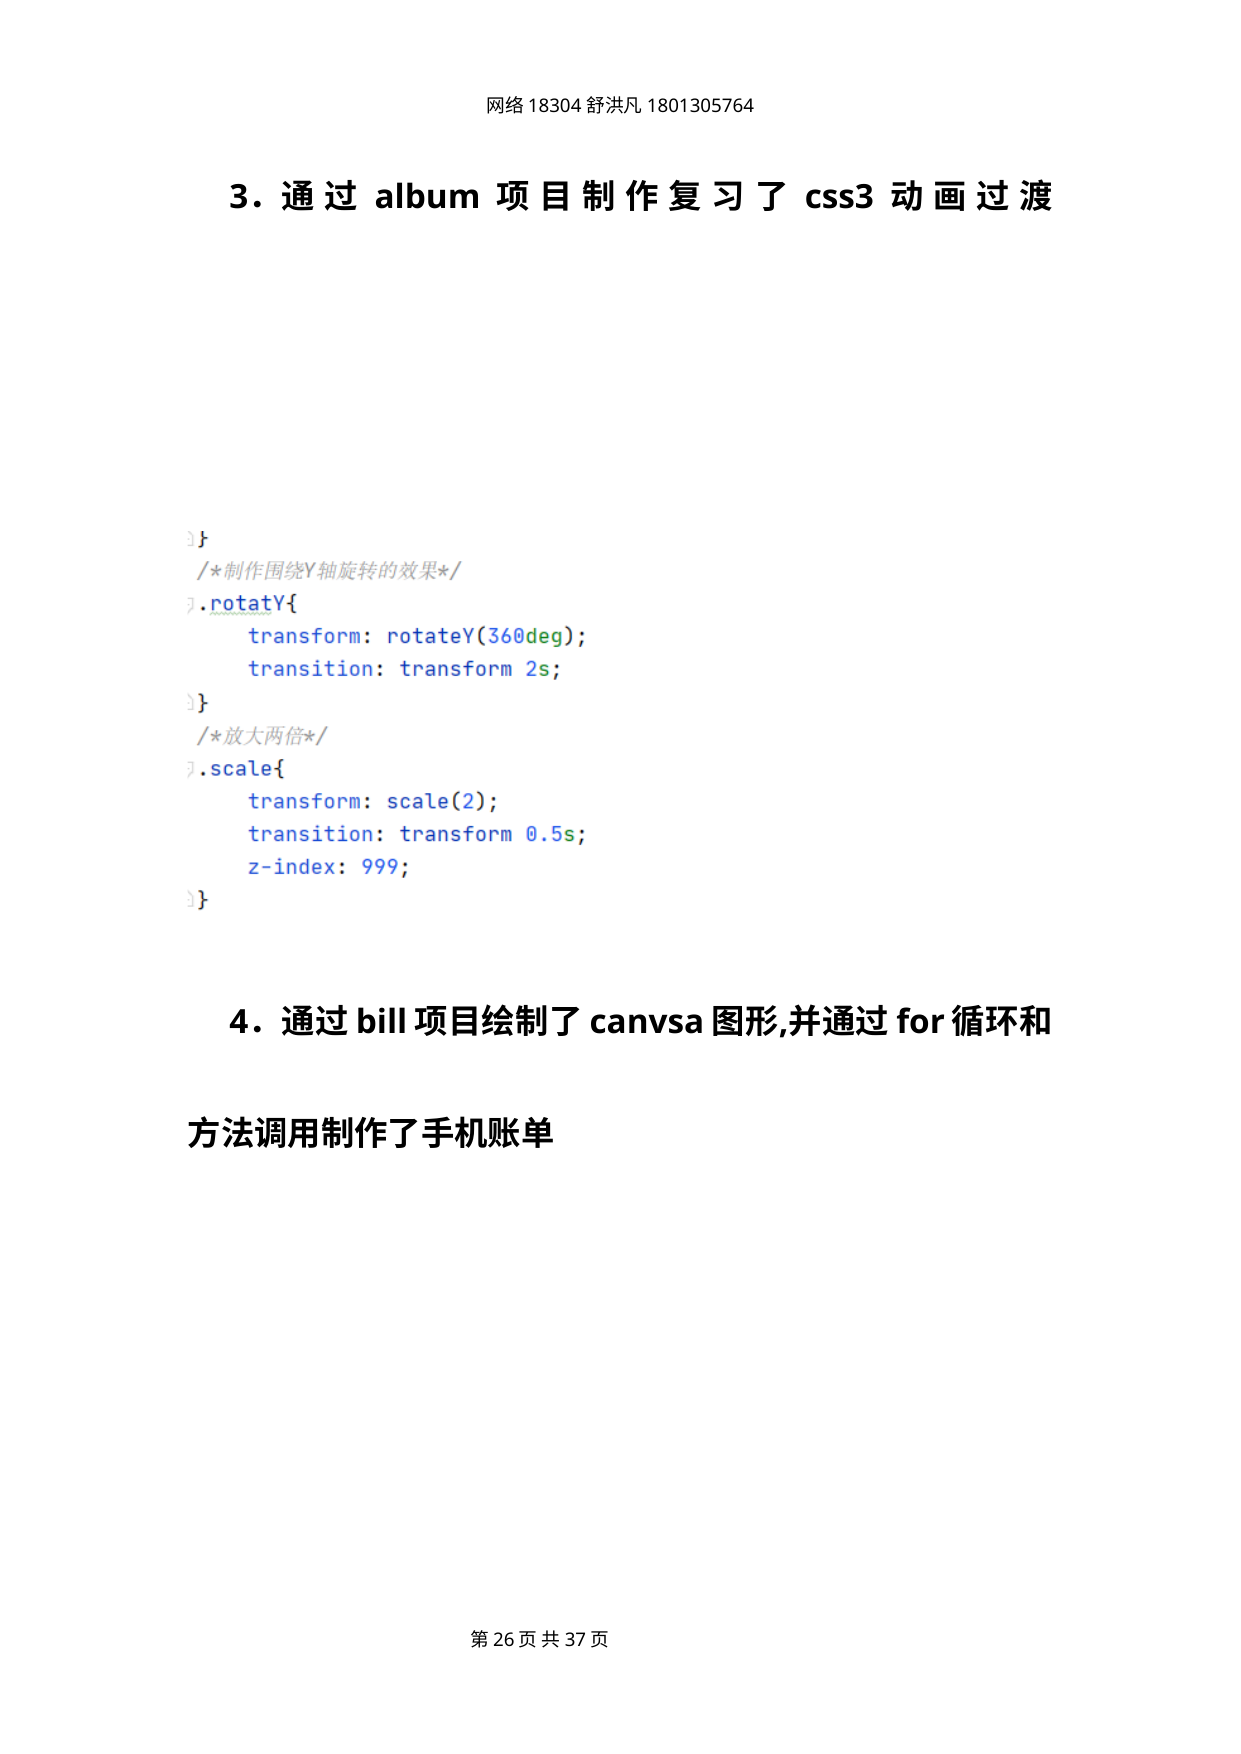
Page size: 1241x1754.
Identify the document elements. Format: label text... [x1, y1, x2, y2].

picture [187, 531, 658, 922]
subtitle 通过bill项目绘制了canvsa图形,并通过for循环和方法调用制作了手机账单 [187, 1013, 1053, 1190]
